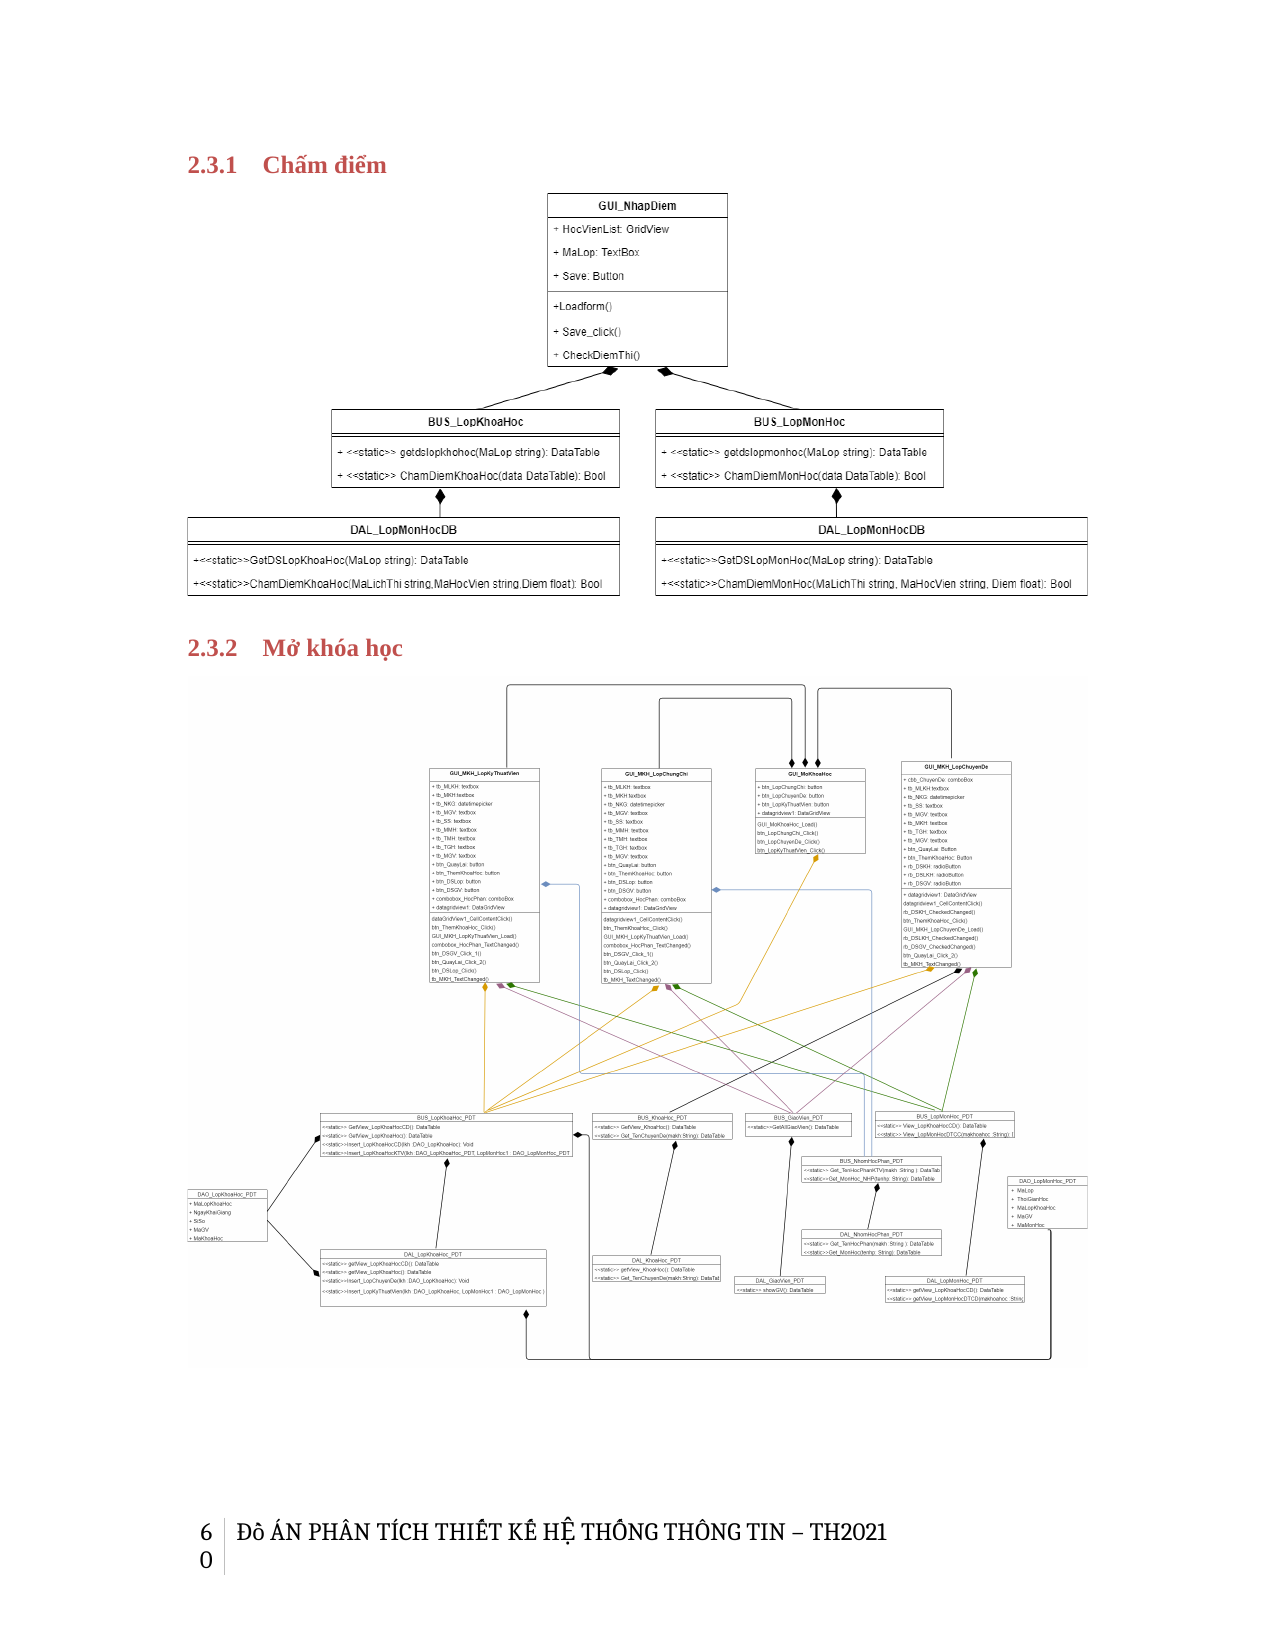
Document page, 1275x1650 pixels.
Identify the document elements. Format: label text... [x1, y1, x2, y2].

picture [187, 193, 1088, 598]
picture [187, 676, 1088, 1368]
subtitle Chấm điểm [187, 150, 1087, 179]
subtitle Mở khóa học [187, 633, 1087, 662]
